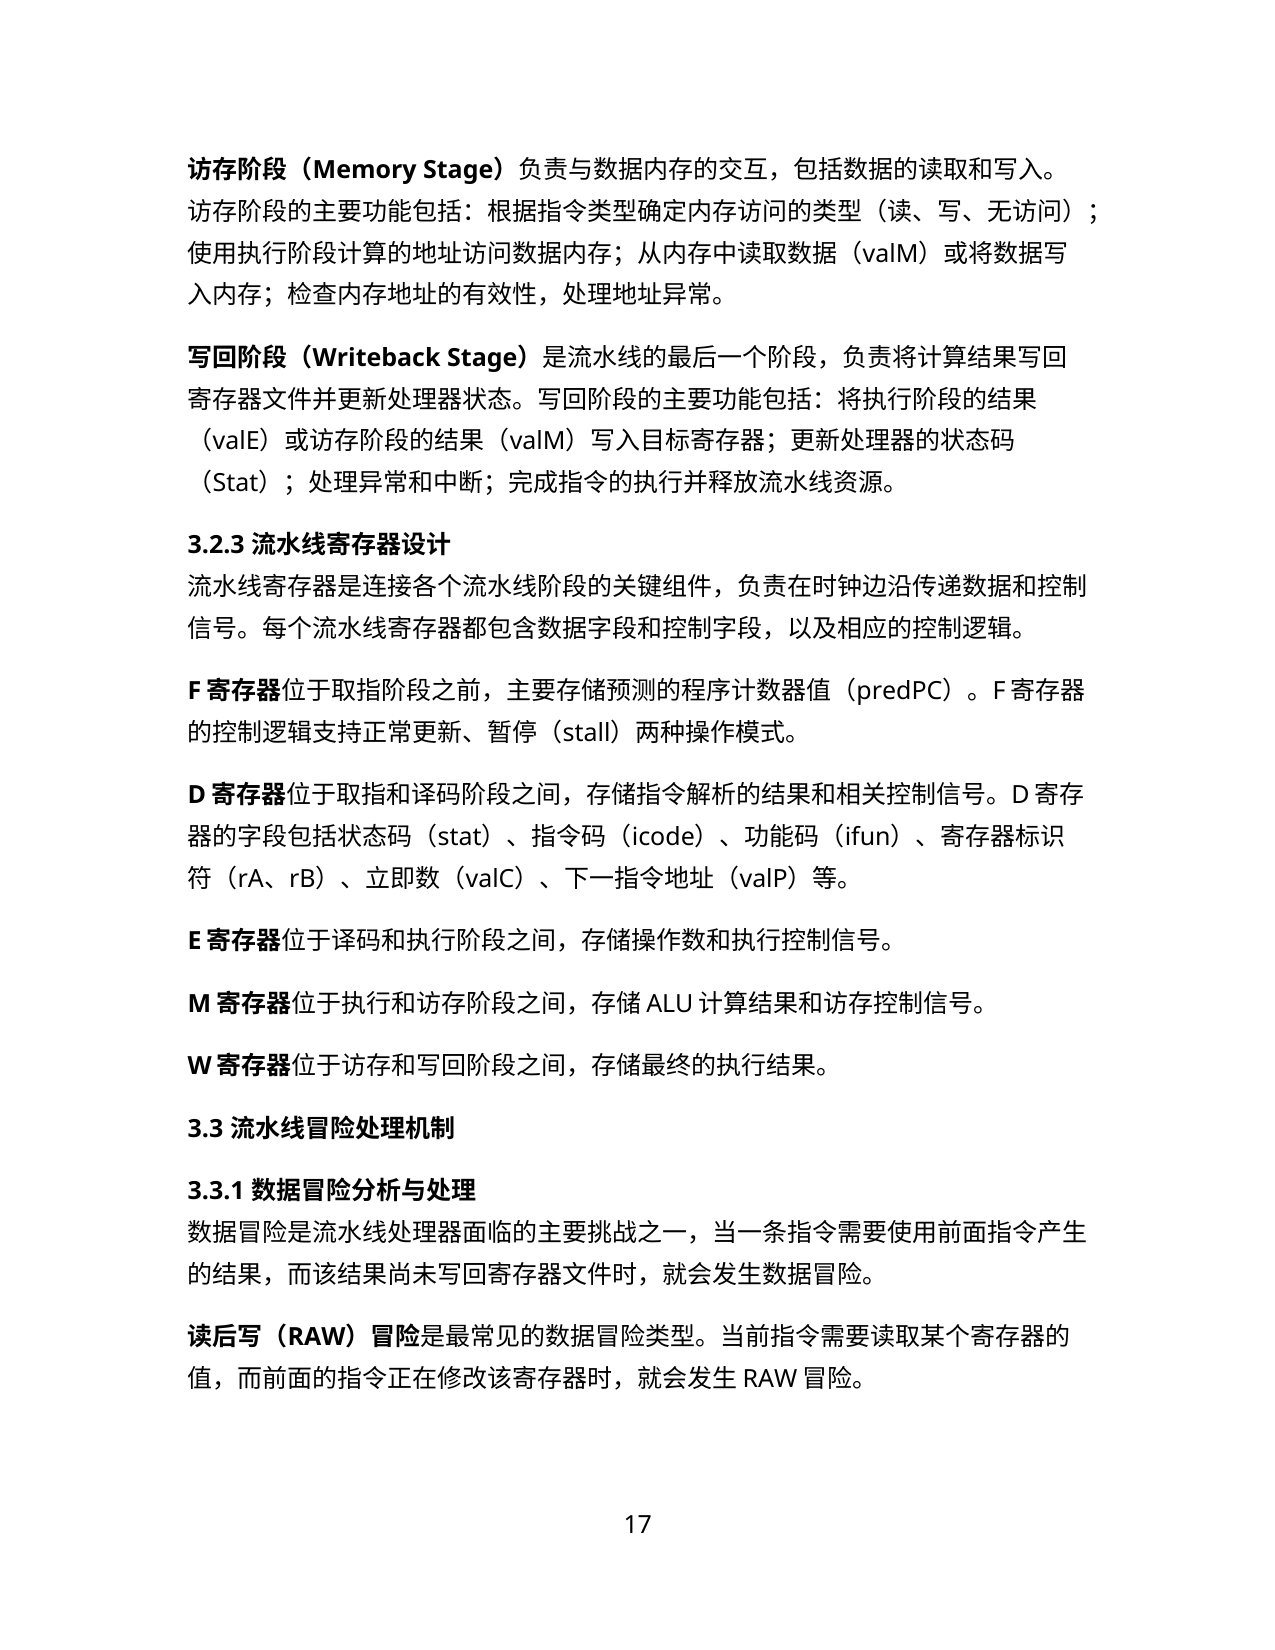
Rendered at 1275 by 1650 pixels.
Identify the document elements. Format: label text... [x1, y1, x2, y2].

text 写回阶段（Writeback Stage）是流水线的最后一个阶段，负责将计算结果写回寄存器文件并更新处理器状态。写回阶段的主要功能包括：将执行阶段的结果（valE）或访存阶段的结果（valM）写入目标寄存器；更新处理器的状态码（Stat）；处理异常和中断；完成指令的执行并释放流水线资源。 [187, 337, 1087, 499]
text D寄存器位于取指和译码阶段之间，存储指令解析的结果和相关控制信号。D寄存器的字段包括状态码（stat）、指令码（icode）、功能码（ifun）、寄存器标识符（rA、rB）、立即数（valC）、下一指令地址（valP）等。 [187, 775, 1087, 894]
text 读后写（RAW）冒险是最常见的数据冒险类型。当前指令需要读取某个寄存器的值，而前面的指令正在修改该寄存器时，就会发生RAW冒险。 [187, 1317, 1087, 1394]
text 访存阶段（Memory Stage）负责与数据内存的交互，包括数据的读取和写入。访存阶段的主要功能包括：根据指令类型确定内存访问的类型（读、写、无访问）；使用执行阶段计算的地址访问数据内存；从内存中读取数据（valM）或将数据写入内存；检查内存地址的有效性，处理地址异常。 [187, 150, 1087, 311]
text E寄存器位于译码和执行阶段之间，存储操作数和执行控制信号。 [187, 921, 1087, 957]
subtitle 3.3 流水线冒险处理机制 [187, 1108, 1087, 1144]
subtitle 3.2.3 流水线寄存器设计 [187, 525, 1087, 561]
text 数据冒险是流水线处理器面临的主要挑战之一，当一条指令需要使用前面指令产生的结果，而该结果尚未写回寄存器文件时，就会发生数据冒险。 [187, 1212, 1087, 1290]
text W寄存器位于访存和写回阶段之间，存储最终的执行结果。 [187, 1046, 1087, 1082]
text F寄存器位于取指阶段之前，主要存储预测的程序计数器值（predPC）。F寄存器的控制逻辑支持正常更新、暂停（stall）两种操作模式。 [187, 671, 1087, 749]
text 流水线寄存器是连接各个流水线阶段的关键组件，负责在时钟边沿传递数据和控制信号。每个流水线寄存器都包含数据字段和控制字段，以及相应的控制逻辑。 [187, 567, 1087, 644]
text M寄存器位于执行和访存阶段之间，存储ALU计算结果和访存控制信号。 [187, 983, 1087, 1019]
subtitle 3.3.1 数据冒险分析与处理 [187, 1171, 1087, 1207]
